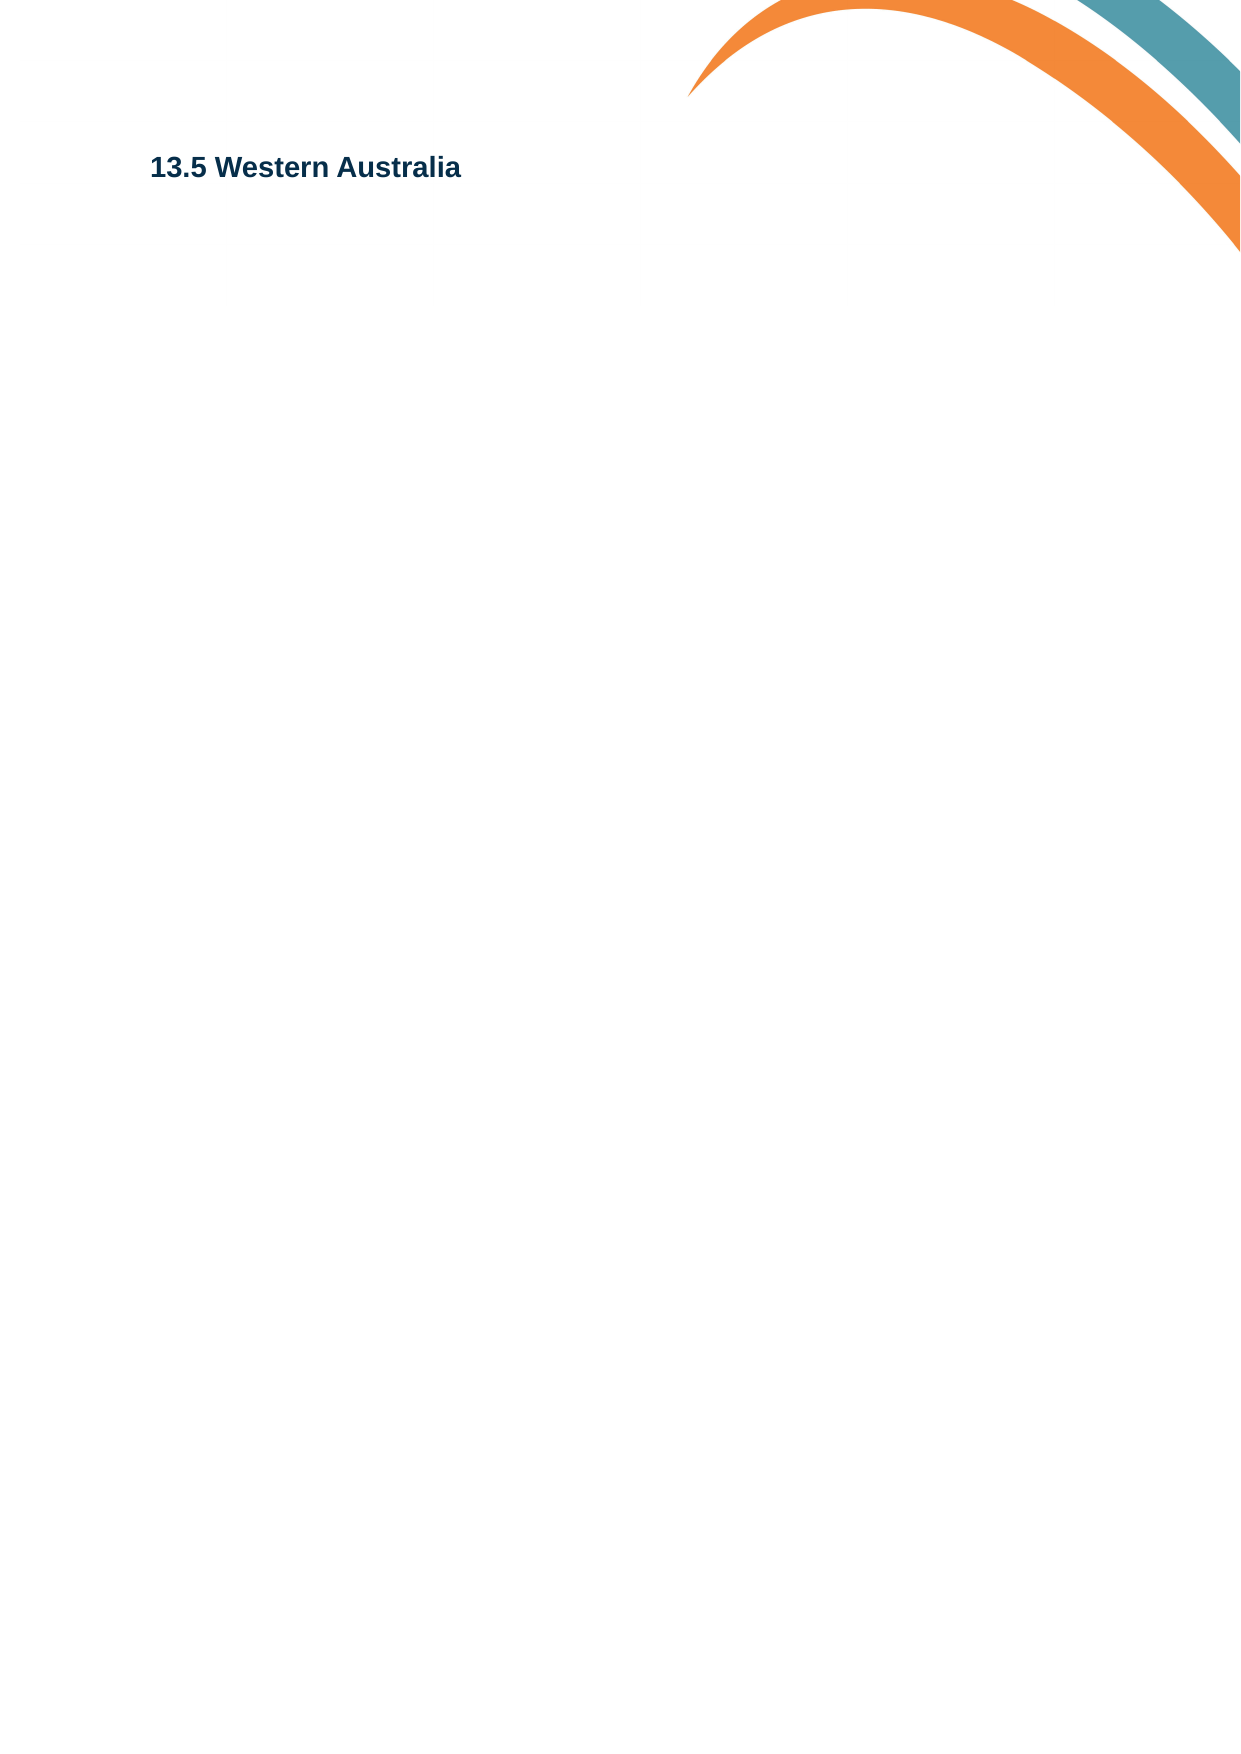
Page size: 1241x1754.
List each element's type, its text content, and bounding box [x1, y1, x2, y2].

picture [19, 0, 1241, 306]
subtitle 13.5 Western Australia [150, 150, 1090, 183]
